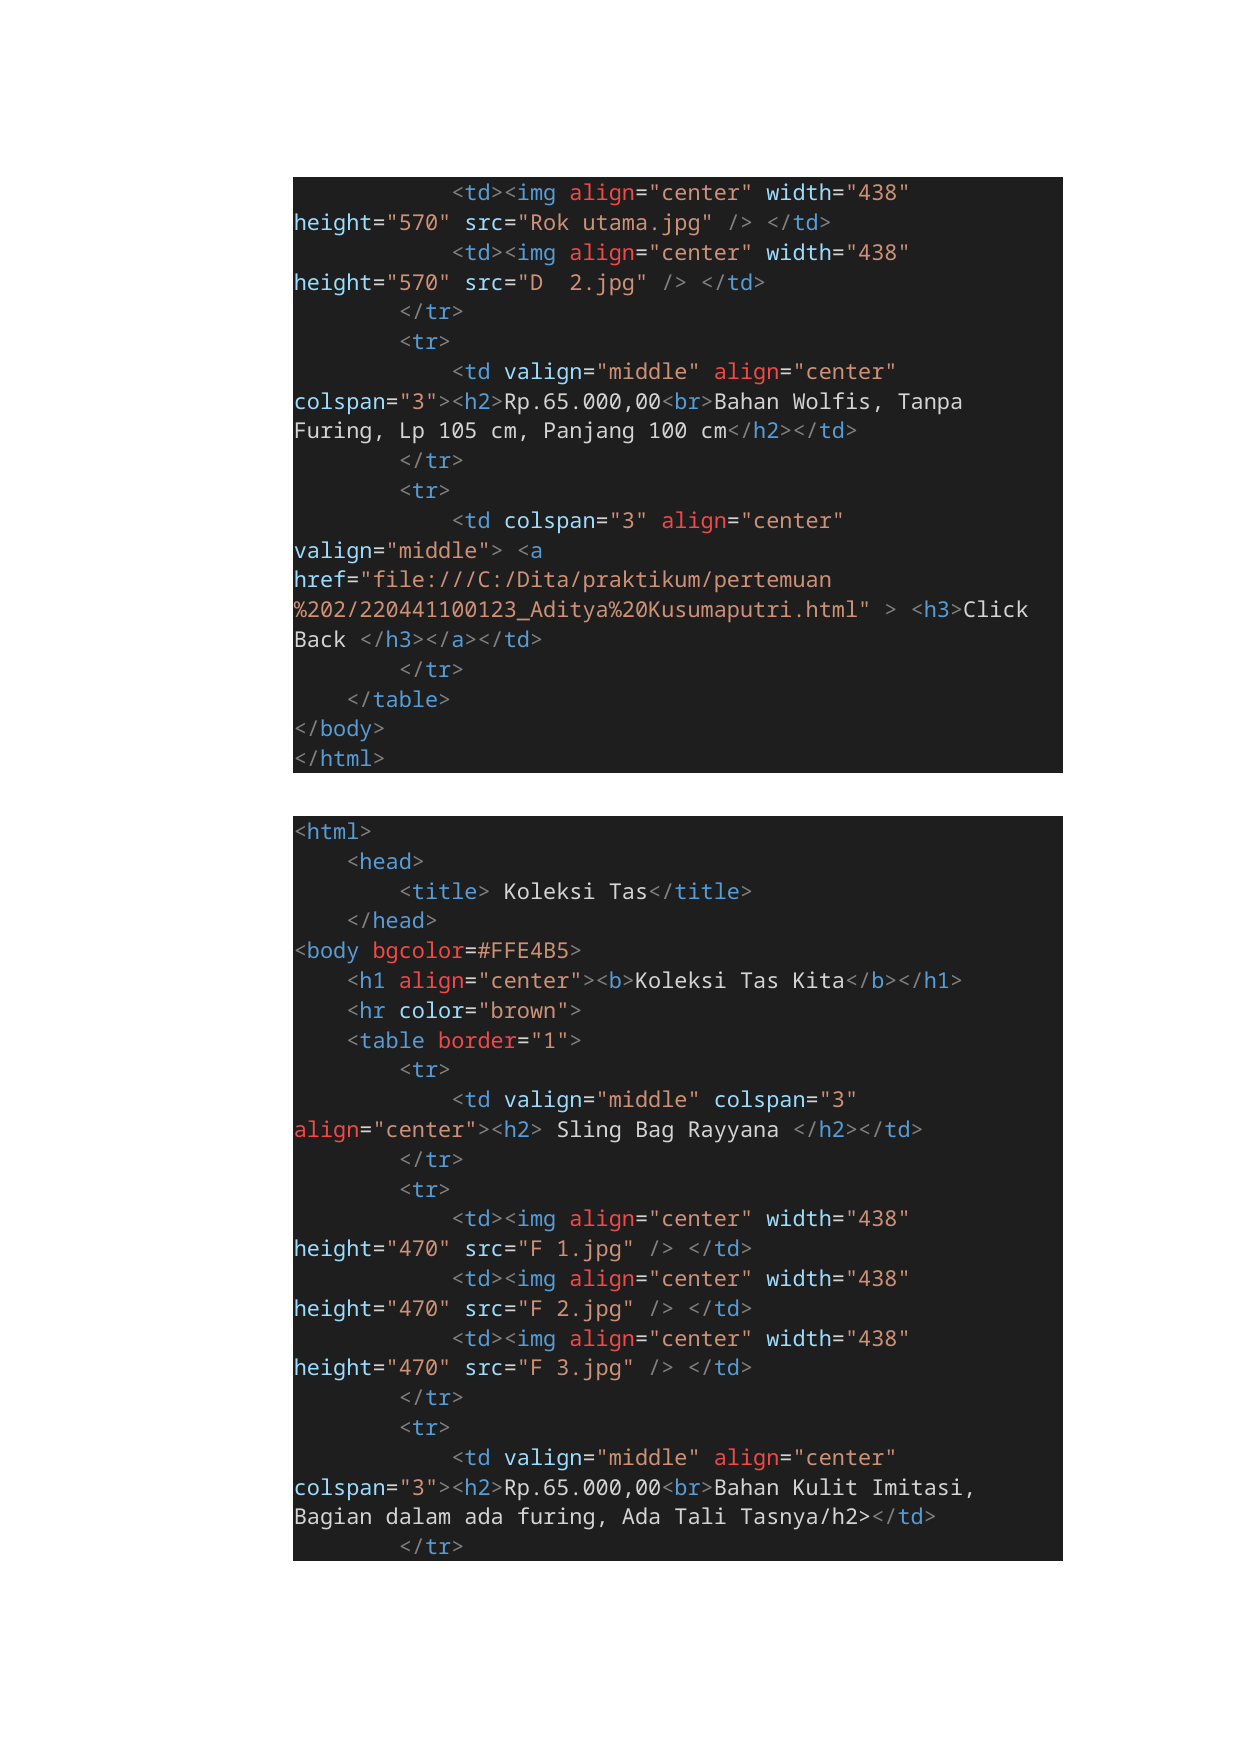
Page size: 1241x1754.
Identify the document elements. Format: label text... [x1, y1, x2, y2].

text <td><img align="center" width="438" height="470" src="F 3.jpg" /> </td> [293, 1323, 1063, 1382]
text <html> [293, 816, 1063, 846]
text </tr> [293, 445, 1063, 475]
text </tr> [293, 1531, 1063, 1561]
text <title> Koleksi Tas</title> [293, 876, 1063, 906]
text </body> [293, 713, 1063, 743]
text </head> [293, 906, 1063, 935]
text <td><img align="center" width="438" height="470" src="F 2.jpg" /> </td> [293, 1263, 1063, 1323]
text <body bgcolor=#FFE4B5> [293, 935, 1063, 965]
text <tr> [293, 1412, 1063, 1442]
text <hr color="brown"> [293, 995, 1063, 1025]
text <table border="1"> [293, 1025, 1063, 1054]
text <tr> [293, 1054, 1063, 1084]
text <td valign="middle" align="center" colspan="3"><h2>Rp.65.000,00<br>Bahan Wolfis, Tanpa Furing, Lp 105 cm, Panjang 100 cm</h2></td> [293, 356, 1063, 445]
text </table> [293, 684, 1063, 713]
text <td colspan="3" align="center" valign="middle"> <a href="file:///C:/Dita/praktikum/pertemuan%202/220441100123_Aditya%20Kusumaputri.html" > <h3>Click Back </h3></a></td> [293, 505, 1063, 654]
text </tr> [293, 296, 1063, 326]
text <td valign="middle" colspan="3" align="center"><h2> Sling Bag Rayyana </h2></td> [293, 1084, 1063, 1144]
text <td><img align="center" width="438" height="570" src="D 2.jpg" /> </td> [293, 237, 1063, 296]
text <td><img align="center" width="438" height="570" src="Rok utama.jpg" /> </td> [293, 177, 1063, 237]
text <tr> [293, 475, 1063, 505]
text <h1 align="center"><b>Koleksi Tas Kita</b></h1> [293, 965, 1063, 995]
text <td><img align="center" width="438" height="470" src="F 1.jpg" /> </td> [293, 1203, 1063, 1263]
text </tr> [293, 1382, 1063, 1412]
text <tr> [293, 326, 1063, 356]
text </tr> [293, 654, 1063, 684]
text <tr> [293, 1174, 1063, 1203]
text <head> [293, 846, 1063, 876]
text <td valign="middle" align="center" colspan="3"><h2>Rp.65.000,00<br>Bahan Kulit Imitasi, Bagian dalam ada furing, Ada Tali Tasnya/h2></td> [293, 1442, 1063, 1531]
text </tr> [293, 1144, 1063, 1174]
text </html> [293, 743, 1063, 773]
